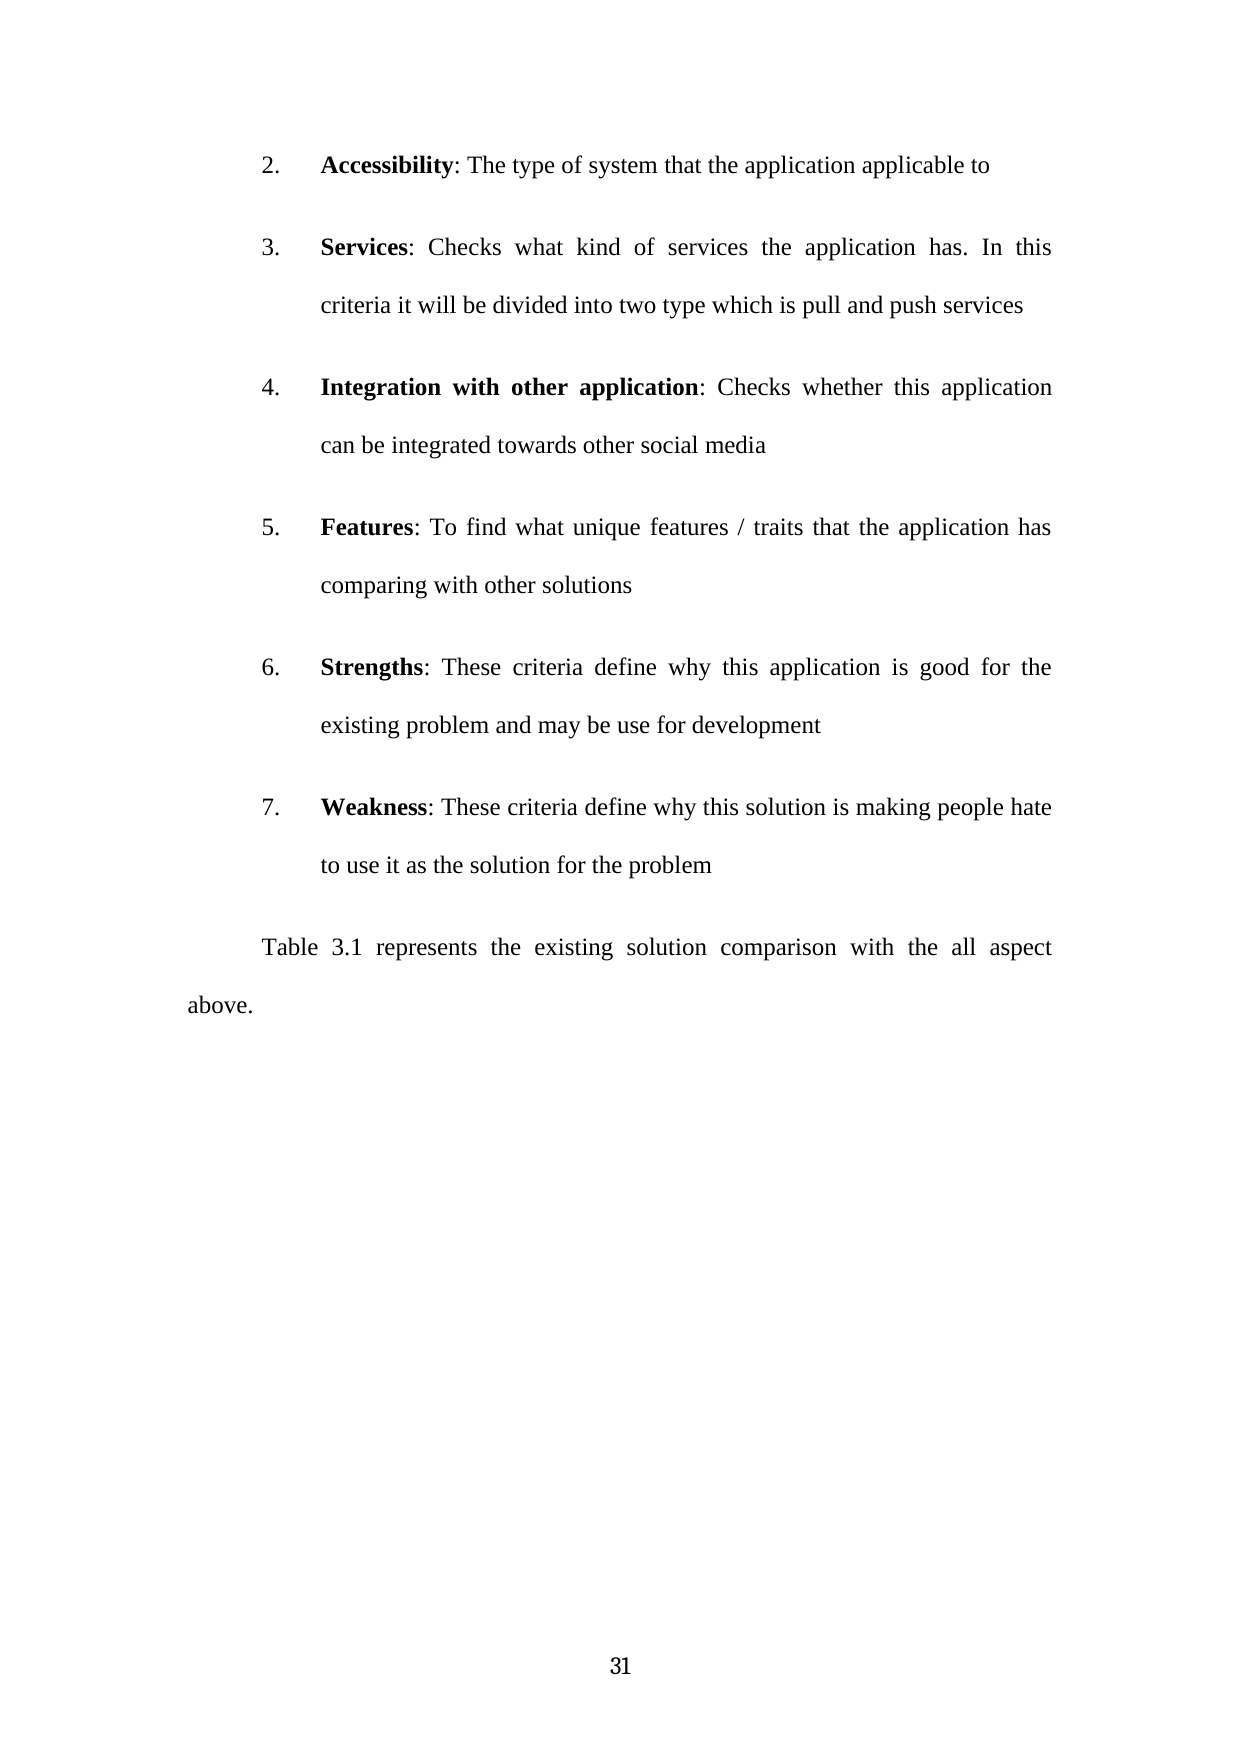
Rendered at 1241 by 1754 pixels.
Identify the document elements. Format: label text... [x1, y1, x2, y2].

list 6. Strengths: These criteria define why this application is good for the existing problem and may be use for development [261, 652, 1053, 739]
list 3. Services: Checks what kind of services the application has. In this criteria it will be divided into two type which is pull and push services [261, 232, 1053, 319]
list 4. Integration with other application: Checks whether this application can be integrated towards other social media [261, 372, 1053, 459]
list 7. Weakness: These criteria define why this solution is making people hate to use it as the solution for the problem [261, 792, 1053, 879]
list Table 3.1 represents the existing solution comparison with the all aspect above. [187, 932, 1053, 1019]
list 5. Features: To find what unique features / traits that the application has comparing with other solutions [261, 512, 1053, 599]
list 2. Accessibility: The type of system that the application applicable to [261, 150, 1053, 179]
